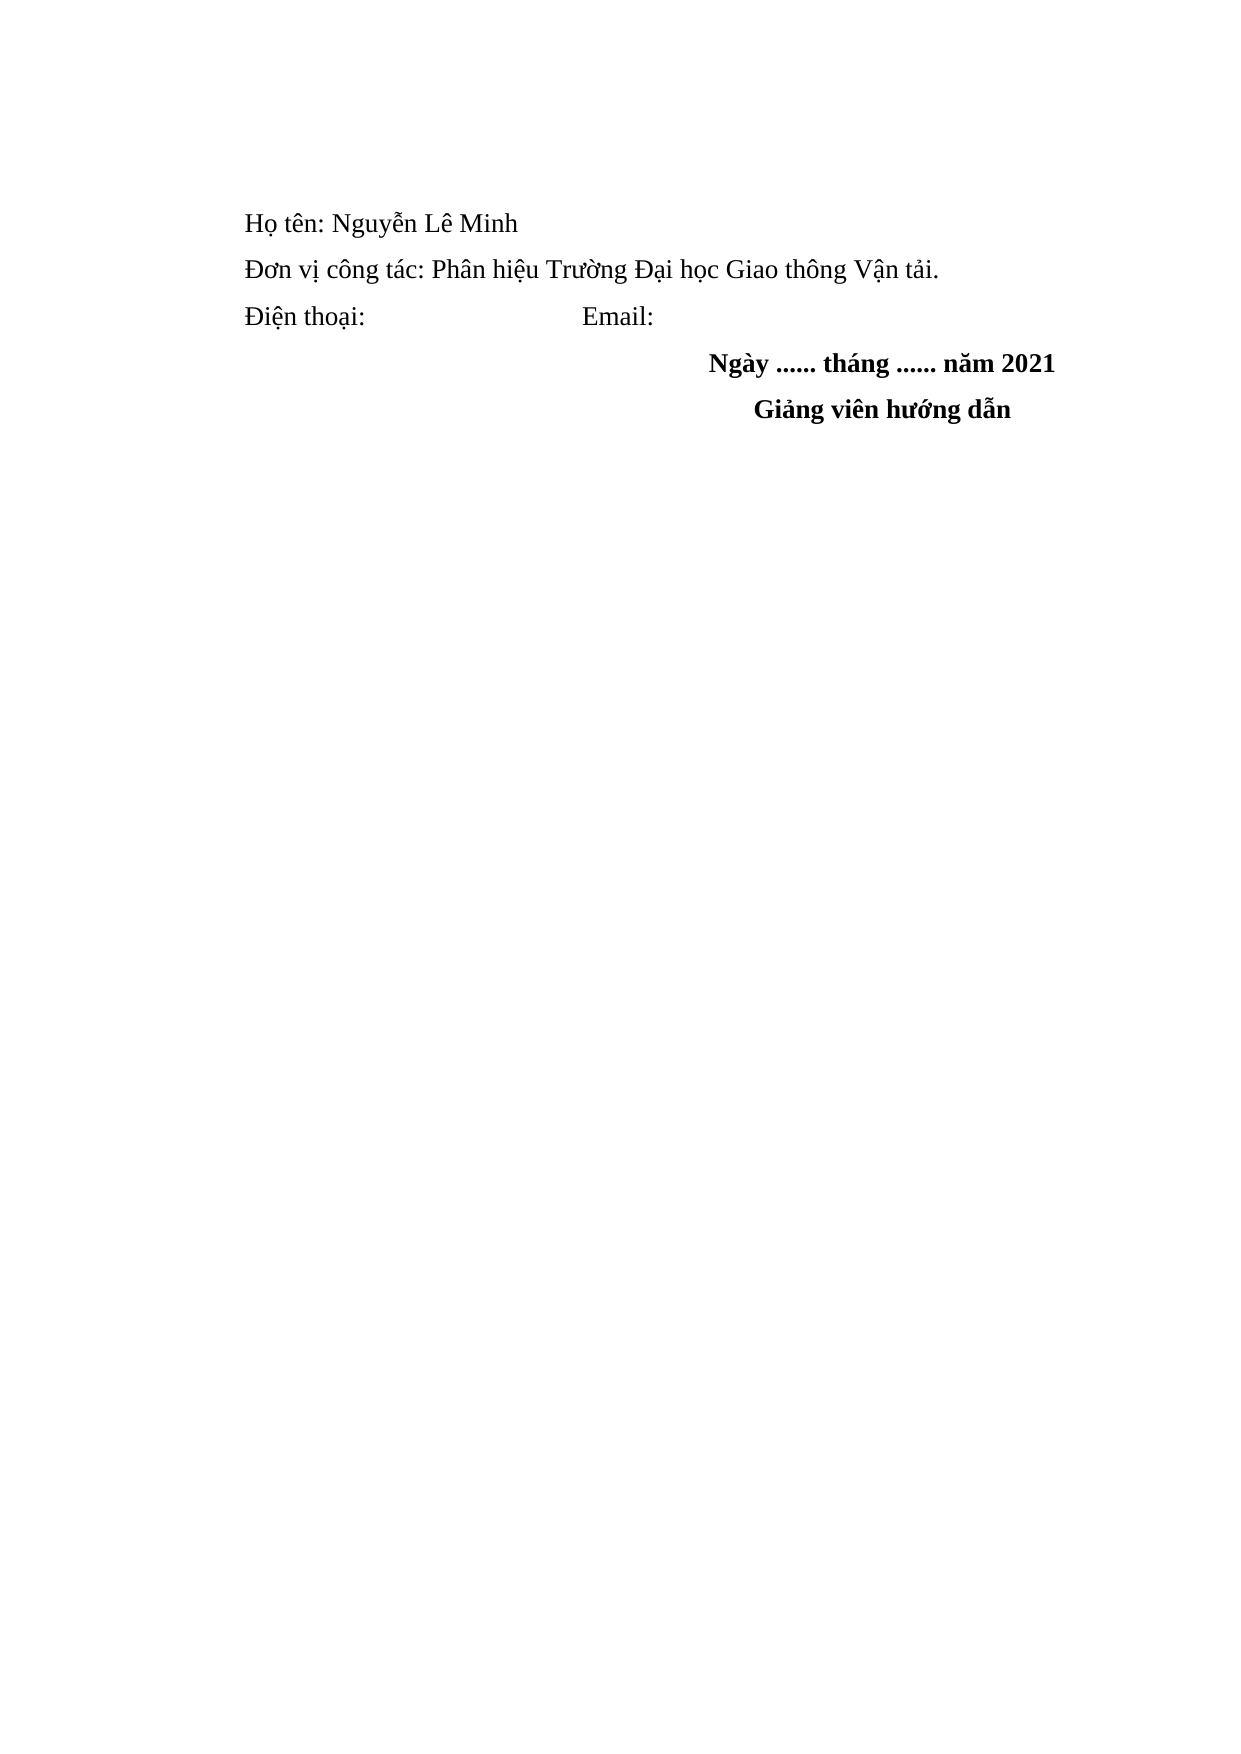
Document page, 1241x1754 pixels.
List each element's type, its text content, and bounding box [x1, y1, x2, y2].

list Họ tên: Nguyễn Lê Minh [244, 207, 1122, 238]
list Đơn vị công tác: Phân hiệu Trường Đại học Giao thông Vận tải. [244, 253, 1122, 284]
list Ngày ...... tháng ...... năm 2021 [244, 347, 1122, 378]
list Giảng viên hướng dẫn [244, 393, 1122, 424]
list Điện thoại: Email: [244, 300, 1122, 331]
